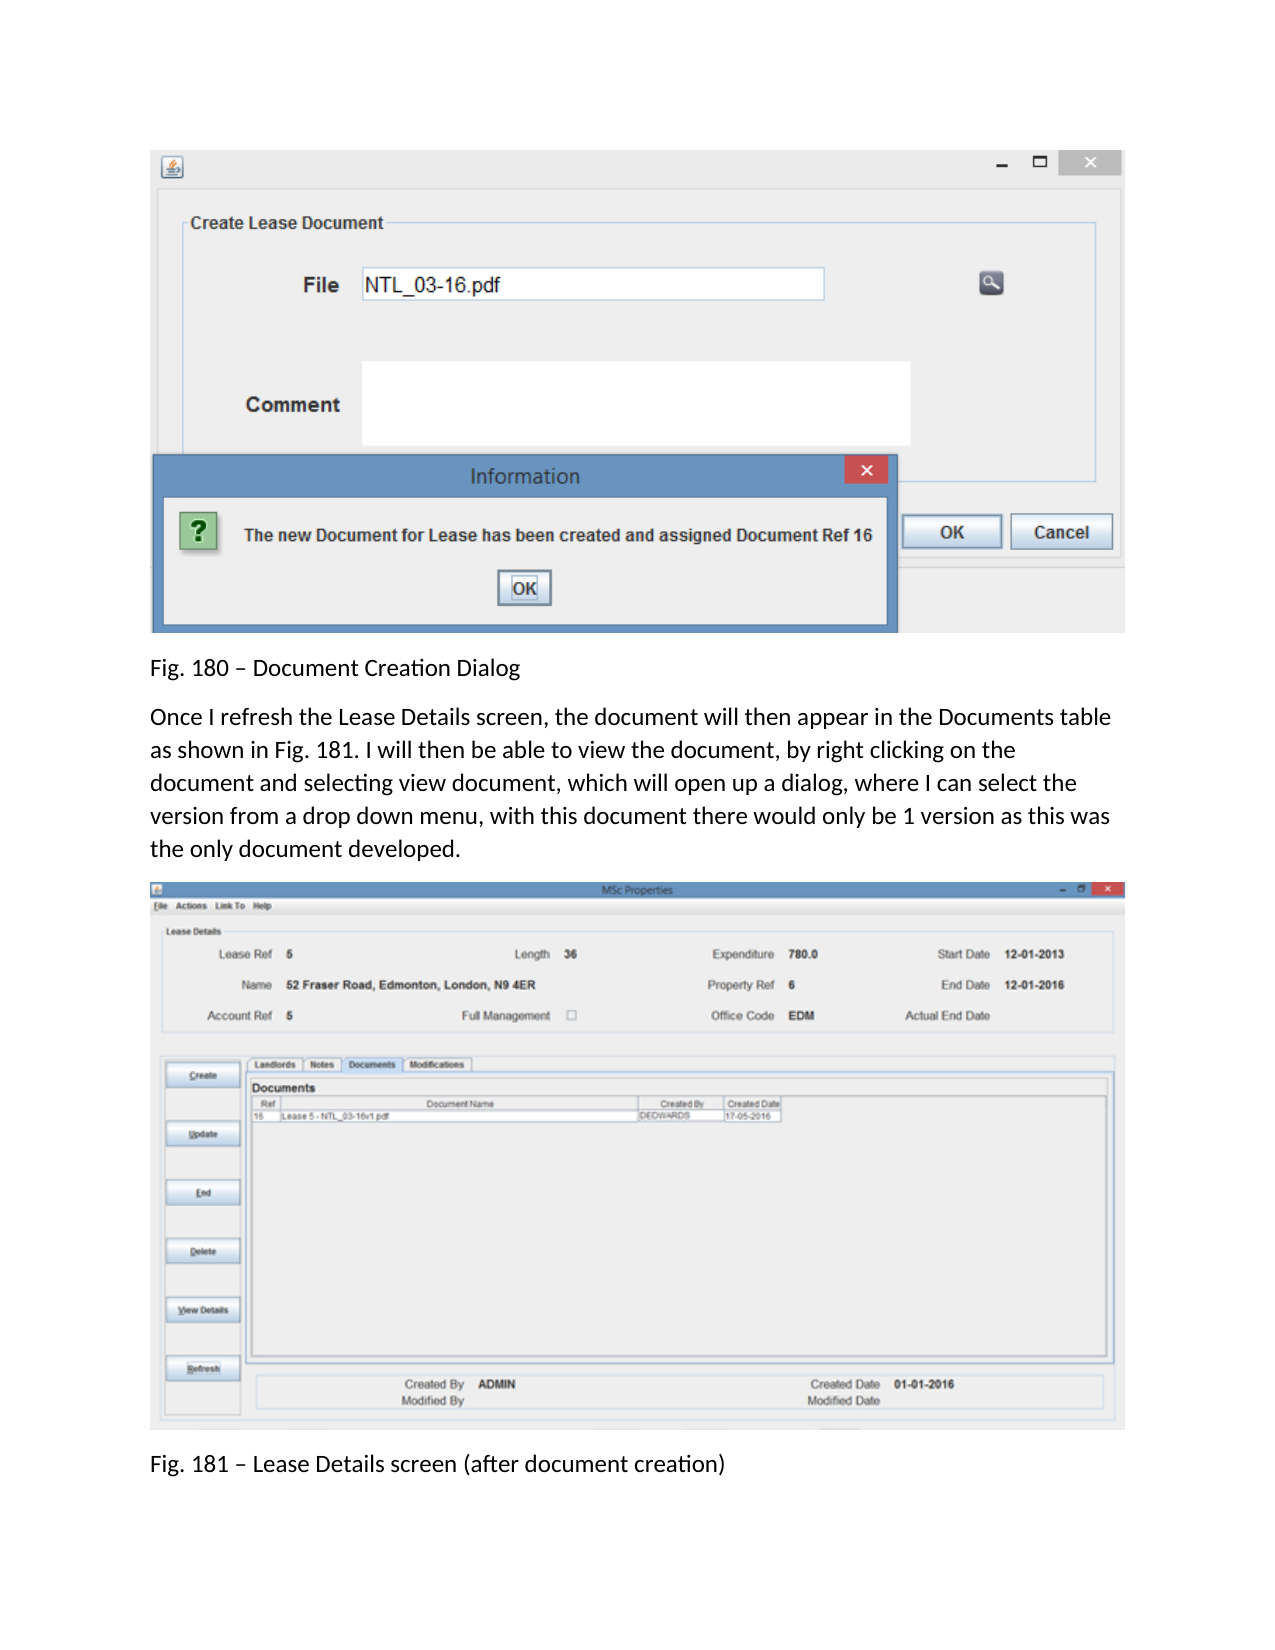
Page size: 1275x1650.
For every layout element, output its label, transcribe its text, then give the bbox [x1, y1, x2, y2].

picture [150, 882, 1125, 1430]
text Once I refresh the Lease Details screen, the document will then appear in the Documents table as shown in Fig. 181. I will then be able to view the document, by right clicking on the document and selecting view document, which will open up a dialog, where I can select the version from a drop down menu, with this document there would only be 1 version as this was the only document developed. [150, 701, 1125, 863]
text Fig. 180 – Document Creation Dialog [150, 652, 1125, 682]
text Fig. 181 – Lease Details screen (after document creation) [150, 1448, 1125, 1479]
picture [150, 150, 1125, 633]
